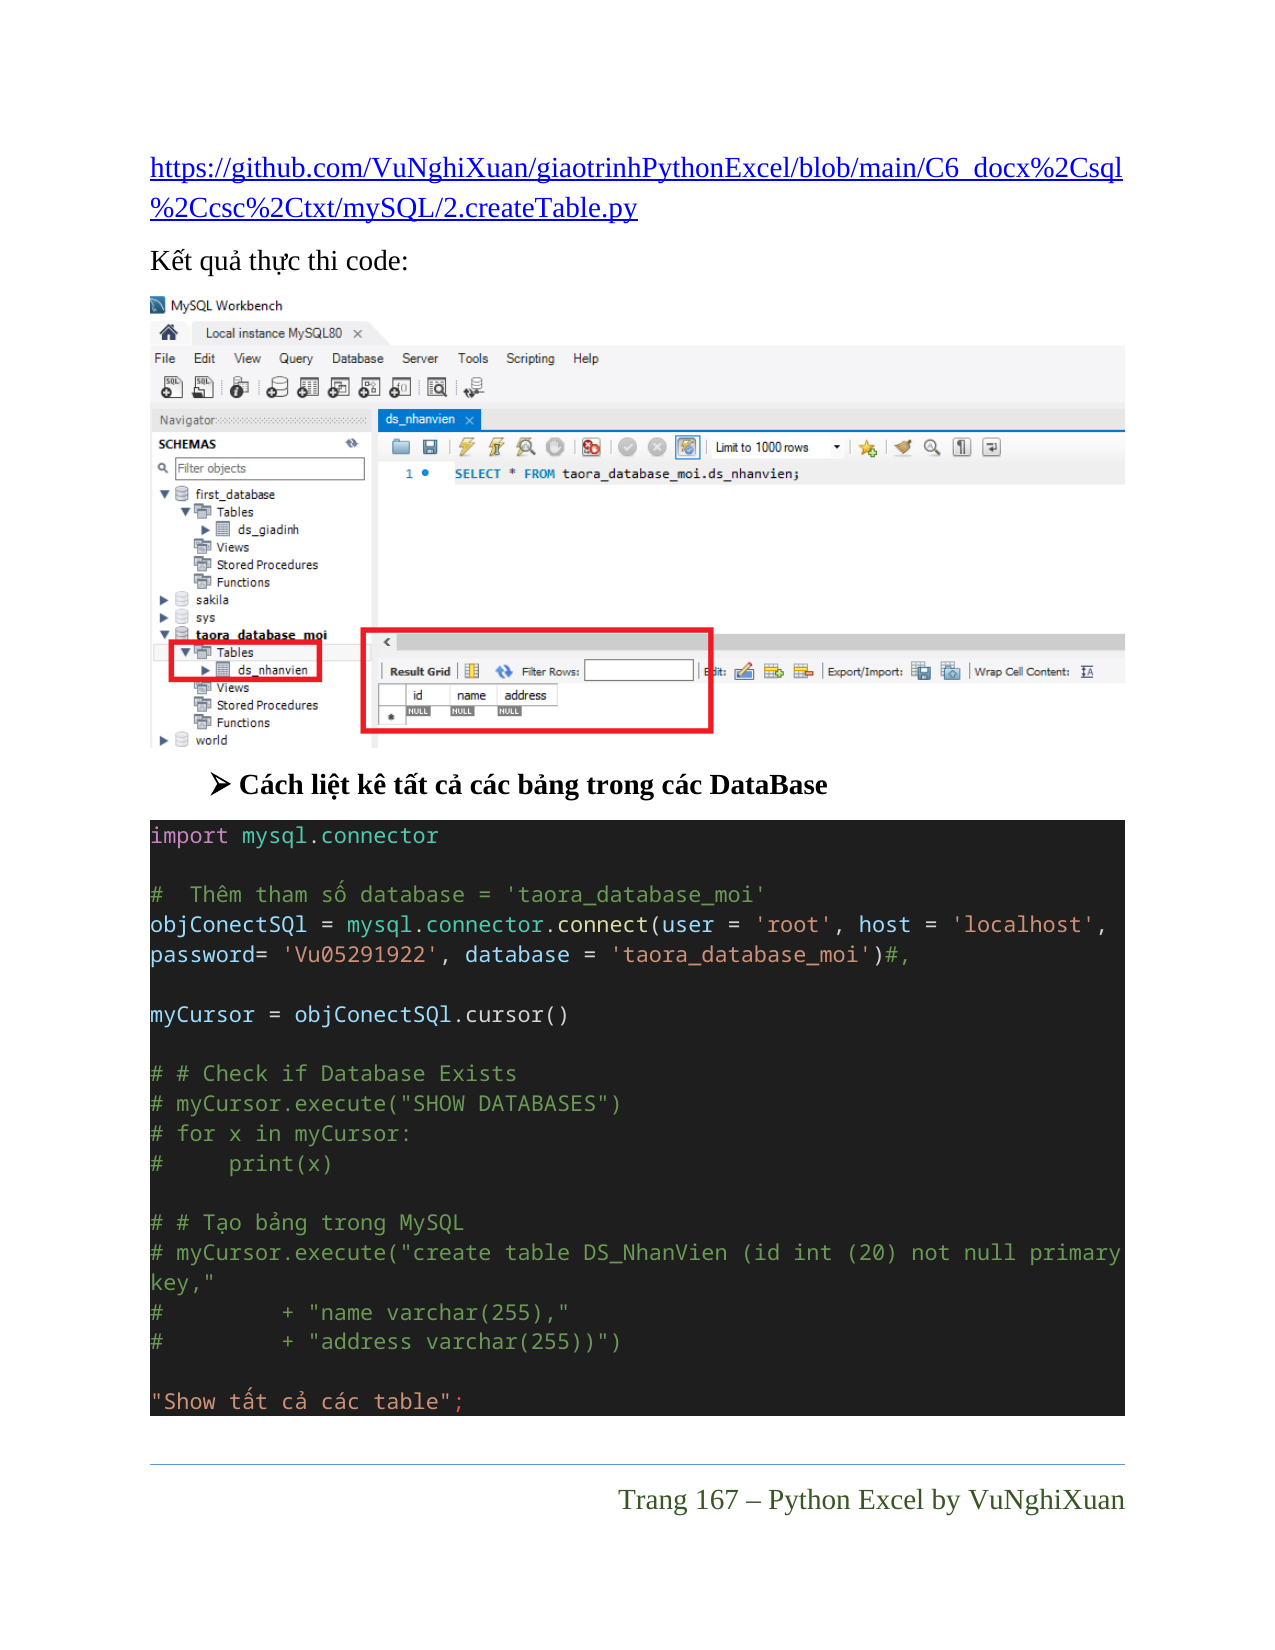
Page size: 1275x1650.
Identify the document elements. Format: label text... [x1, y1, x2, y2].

text # myCursor.execute("SHOW DATABASES") [150, 1088, 1125, 1118]
text # # Tạo bảng trong MySQL [150, 1207, 1125, 1237]
text Kết quả thực thi code: [150, 243, 1125, 276]
text # + "address varchar(255))") [150, 1326, 1125, 1356]
text objConectSQl = mysql.connector.connect(user = 'root', host = 'localhost', password= 'Vu05291922', database = 'taora_database_moi')#, [150, 909, 1125, 969]
text # # Check if Database Exists [150, 1058, 1125, 1088]
picture [150, 295, 1125, 748]
text https://github.com/VuNghiXuan/giaotrinhPythonExcel/blob/main/C6_docx%2Csql%2Ccsc%2Ctxt/mySQL/2.createTable.py [150, 150, 1125, 224]
text # Thêm tham số database = 'taora_database_moi' [150, 879, 1125, 909]
text import mysql.connector [150, 820, 1125, 849]
text "Show tất cả các table"; [150, 1386, 1125, 1416]
text # myCursor.execute("create table DS_NhanVien (id int (20) not null primary key," [150, 1237, 1125, 1296]
text myCursor = objConectSQl.cursor() [150, 998, 1125, 1028]
text # for x in myCursor: [150, 1118, 1125, 1147]
text # print(x) [150, 1147, 1125, 1177]
text # + "name varchar(255)," [150, 1296, 1125, 1326]
list Cách liệt kê tất cả các bảng trong các DataBase [150, 767, 1125, 801]
